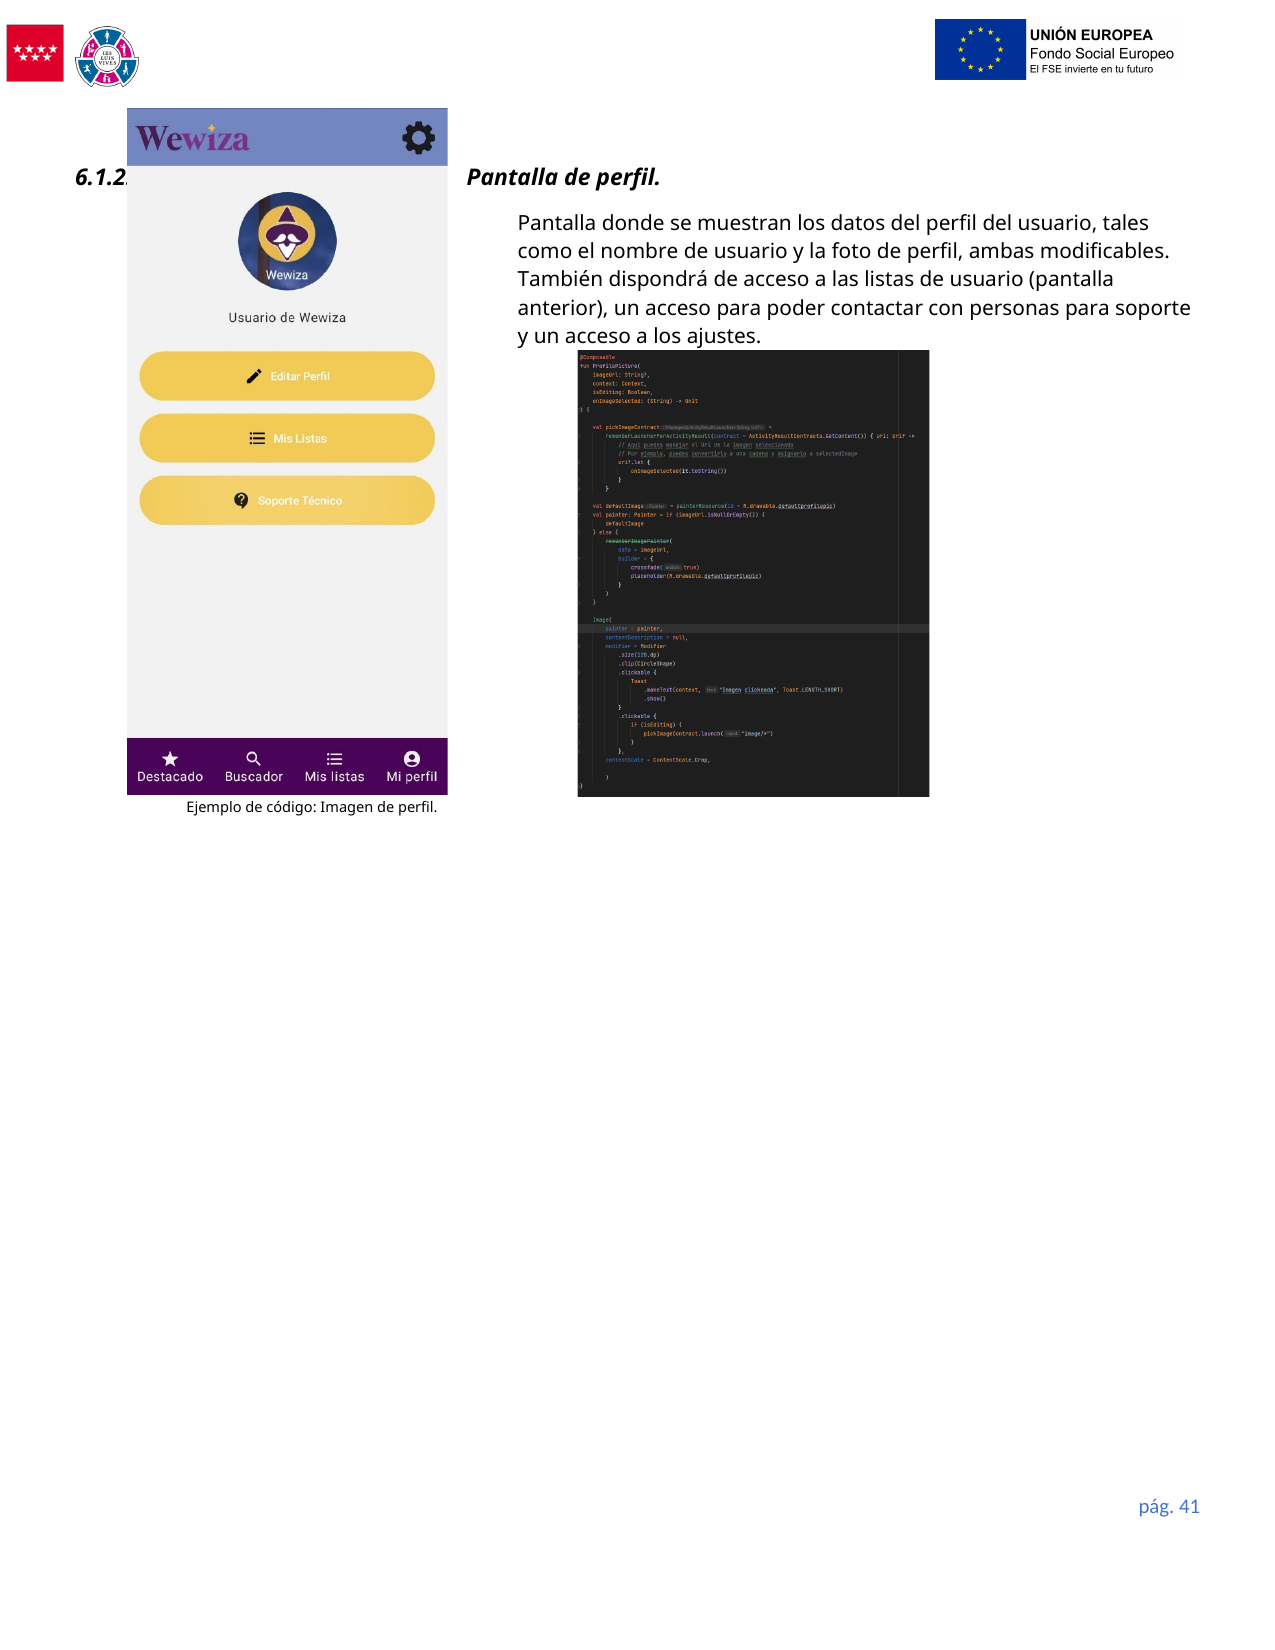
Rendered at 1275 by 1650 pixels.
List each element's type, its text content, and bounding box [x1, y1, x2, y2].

text Ejemplo de código: Imagen de perfil. [186, 797, 1200, 817]
picture [0, 18, 70, 88]
subtitle Pantalla de perfil. [448, 161, 1200, 192]
text Pantalla donde se muestran los datos del perfil del usuario, tales como el nombre de usuario y la foto de perfil, ambas modificables. También dispondrá de acceso a las listas de usuario (pantalla anterior), un acceso para poder contactar con personas para soporte y un acceso a los ajustes. [517, 208, 1200, 350]
picture [935, 19, 1178, 80]
picture [127, 108, 448, 795]
picture [577, 350, 930, 797]
subtitle Pantalla de perfil. [75, 161, 127, 192]
picture [75, 24, 139, 89]
